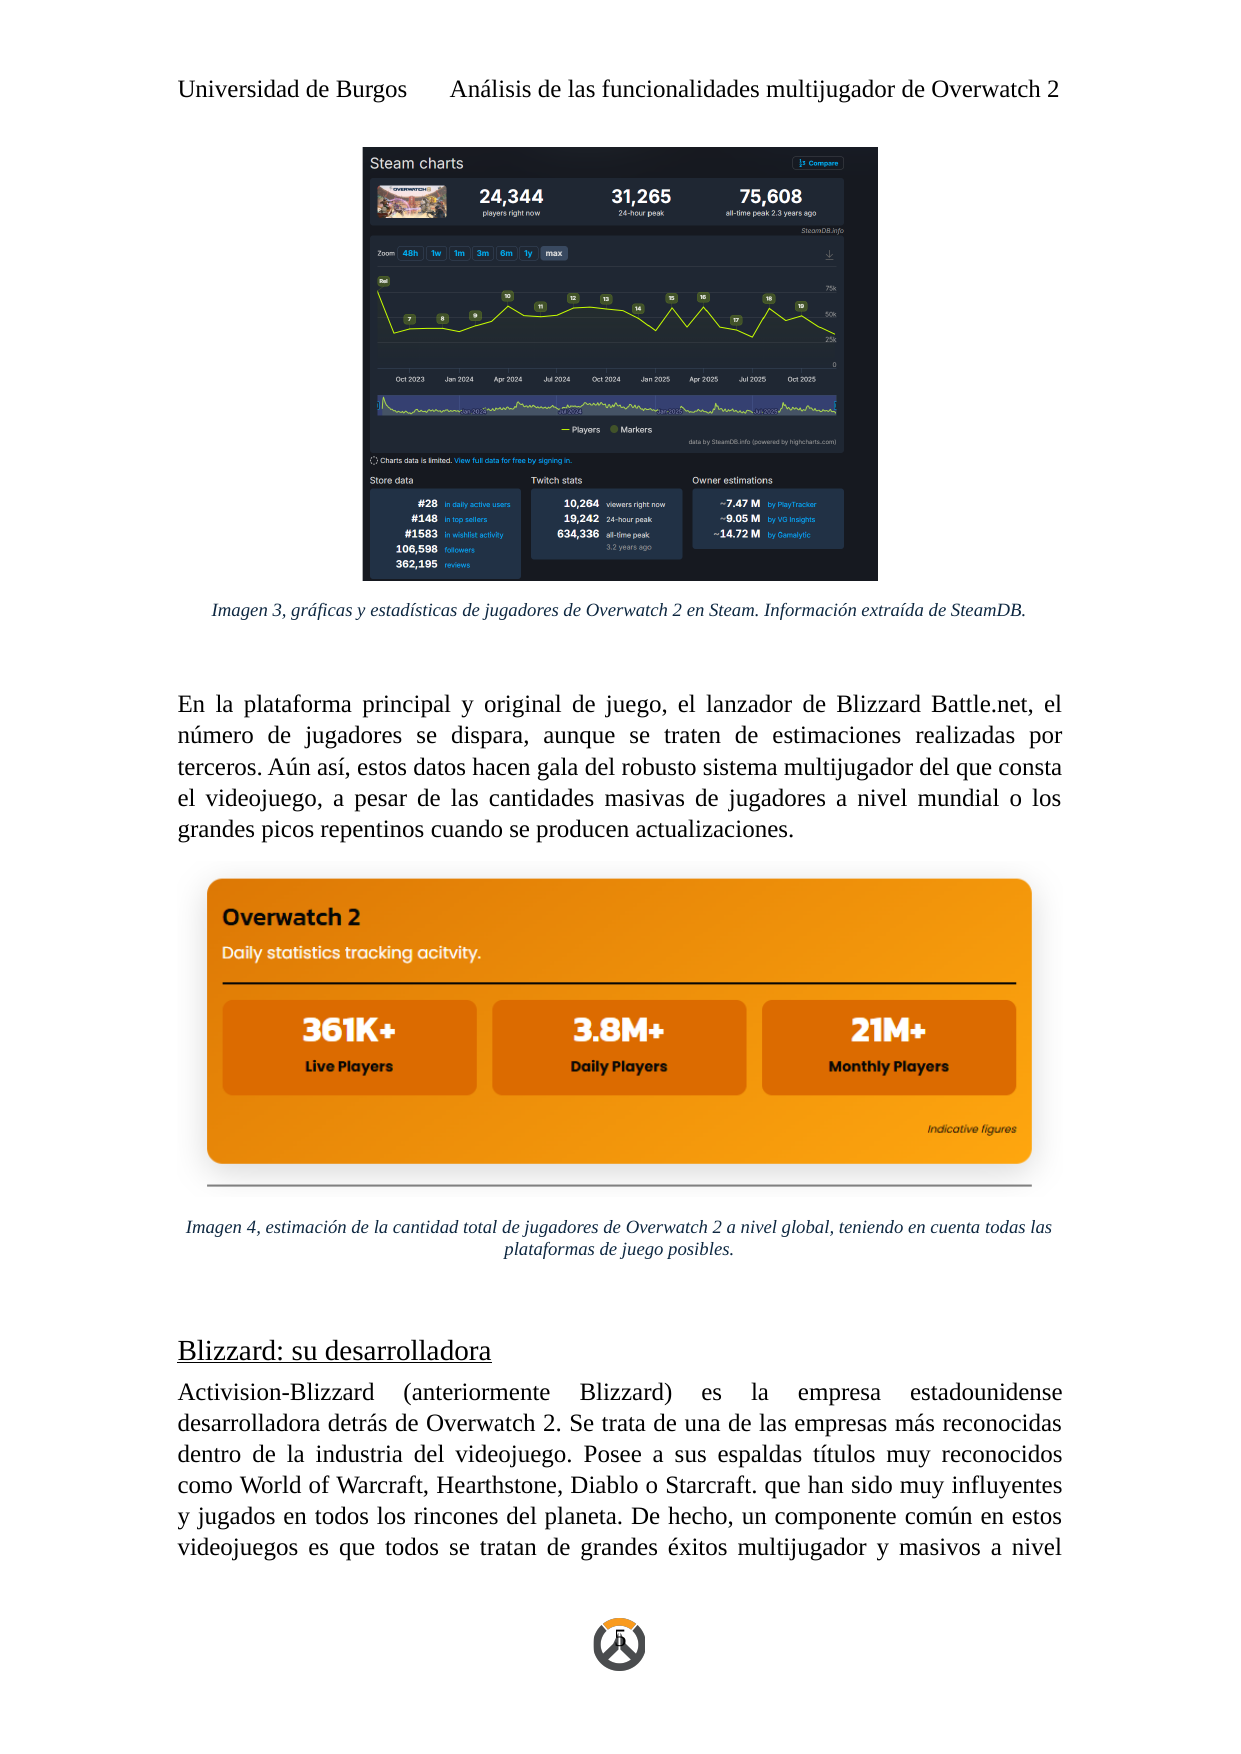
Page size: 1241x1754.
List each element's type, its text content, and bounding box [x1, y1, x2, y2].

text Imagen 3, gráficas y estadísticas de jugadores de Overwatch 2 en Steam. Información extraída de SteamDB. [177, 599, 1063, 621]
picture [593, 1618, 645, 1671]
text En la plataforma principal y original de juego, el lanzador de Blizzard Battle.net, el número de jugadores se dispara, aunque se traten de estimaciones realizadas por terceros. Aún así, estos datos hacen gala del robusto sistema multijugador del que consta el videojuego, a pesar de las cantidades masivas de jugadores a nivel mundial o los grandes picos repentinos cuando se producen actualizaciones. [177, 689, 1063, 842]
subtitle Blizzard: su desarrolladora [177, 1333, 1063, 1366]
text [177, 1377, 1063, 1561]
picture [177, 861, 1063, 1197]
text Imagen 4, estimación de la cantidad total de jugadores de Overwatch 2 a nivel global, teniendo en cuenta todas las plataformas de juego posibles. [177, 1216, 1063, 1259]
picture [362, 147, 878, 581]
